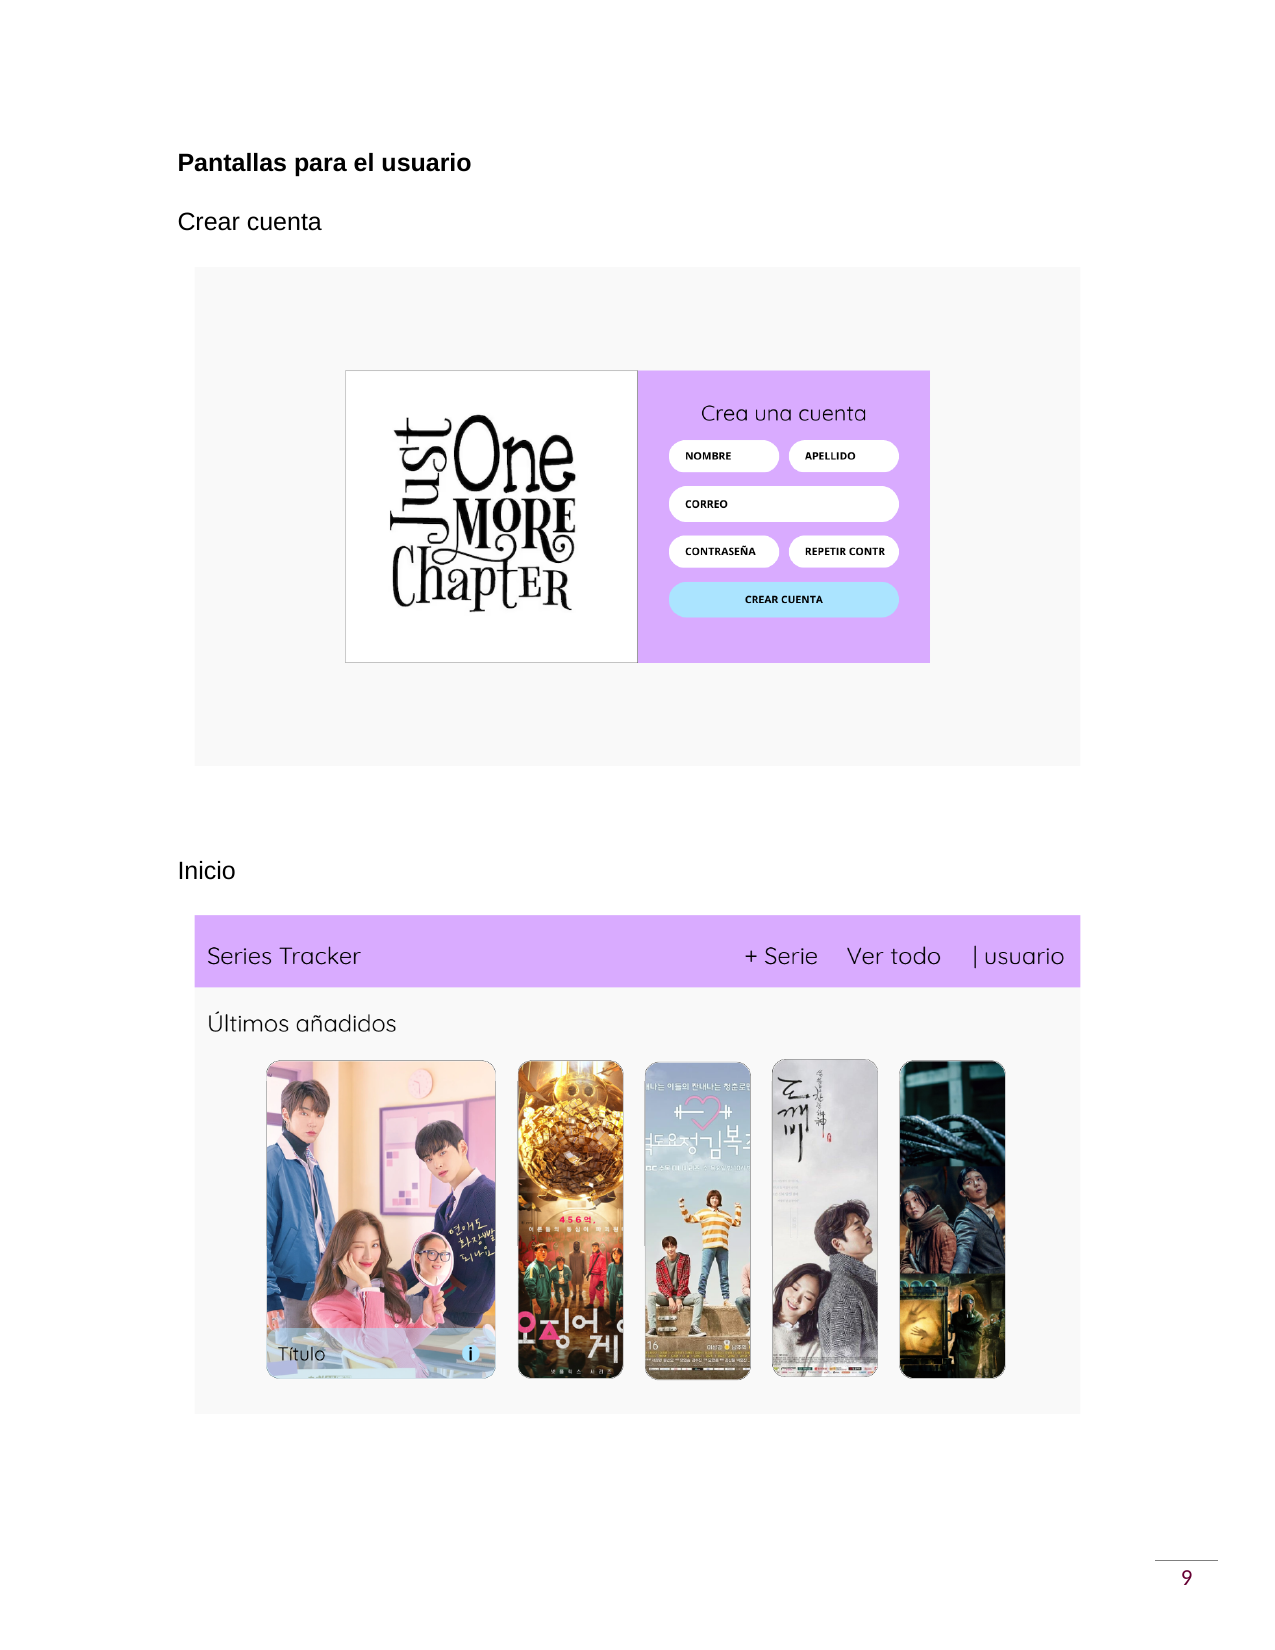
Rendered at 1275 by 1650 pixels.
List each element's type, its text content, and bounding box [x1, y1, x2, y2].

picture [194, 915, 1081, 1414]
text Crear cuenta [177, 207, 1098, 236]
text Pantallas para el usuario [177, 148, 1098, 176]
text Inicio [177, 856, 1098, 884]
picture [194, 267, 1081, 766]
